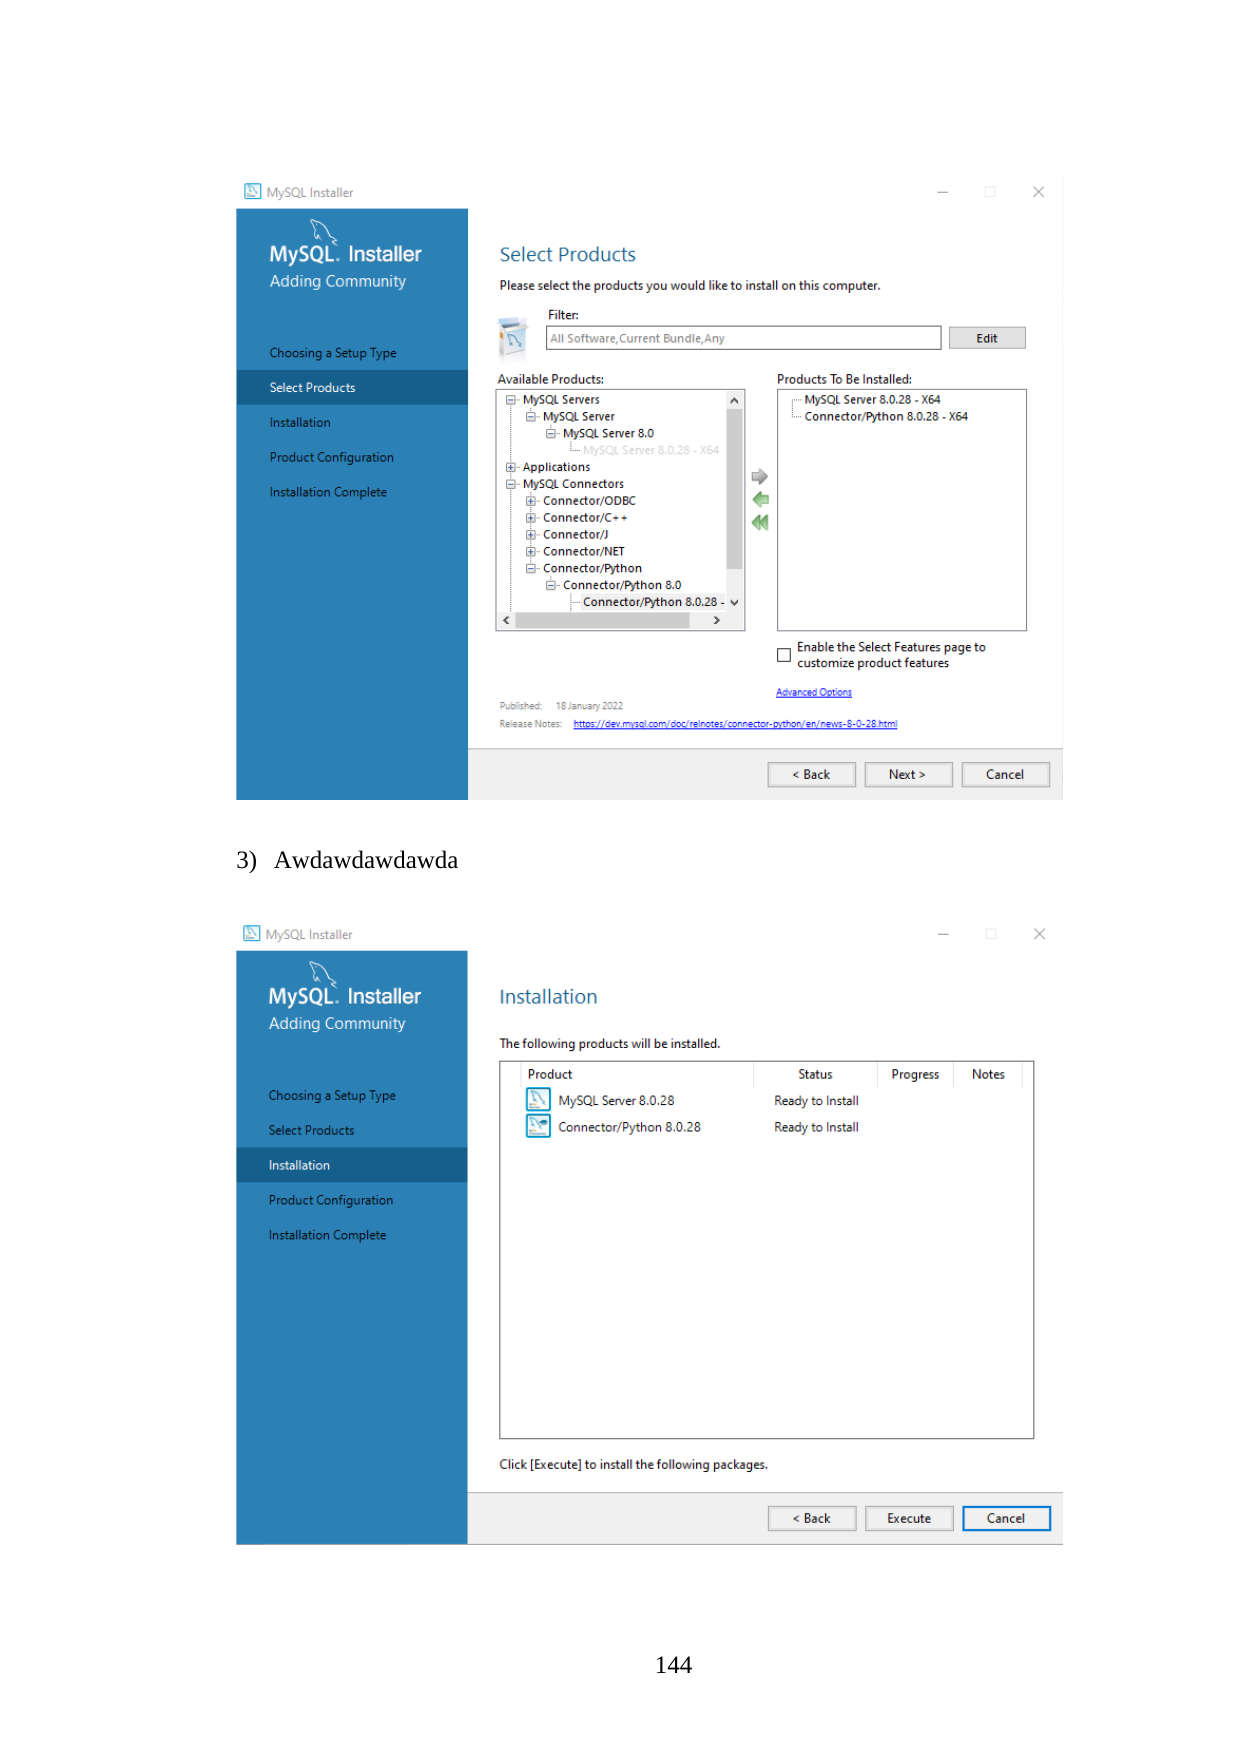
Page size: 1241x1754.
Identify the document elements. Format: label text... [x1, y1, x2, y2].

list Awdawdawdawda [236, 845, 1063, 874]
picture [236, 177, 1063, 800]
picture [236, 919, 1063, 1545]
